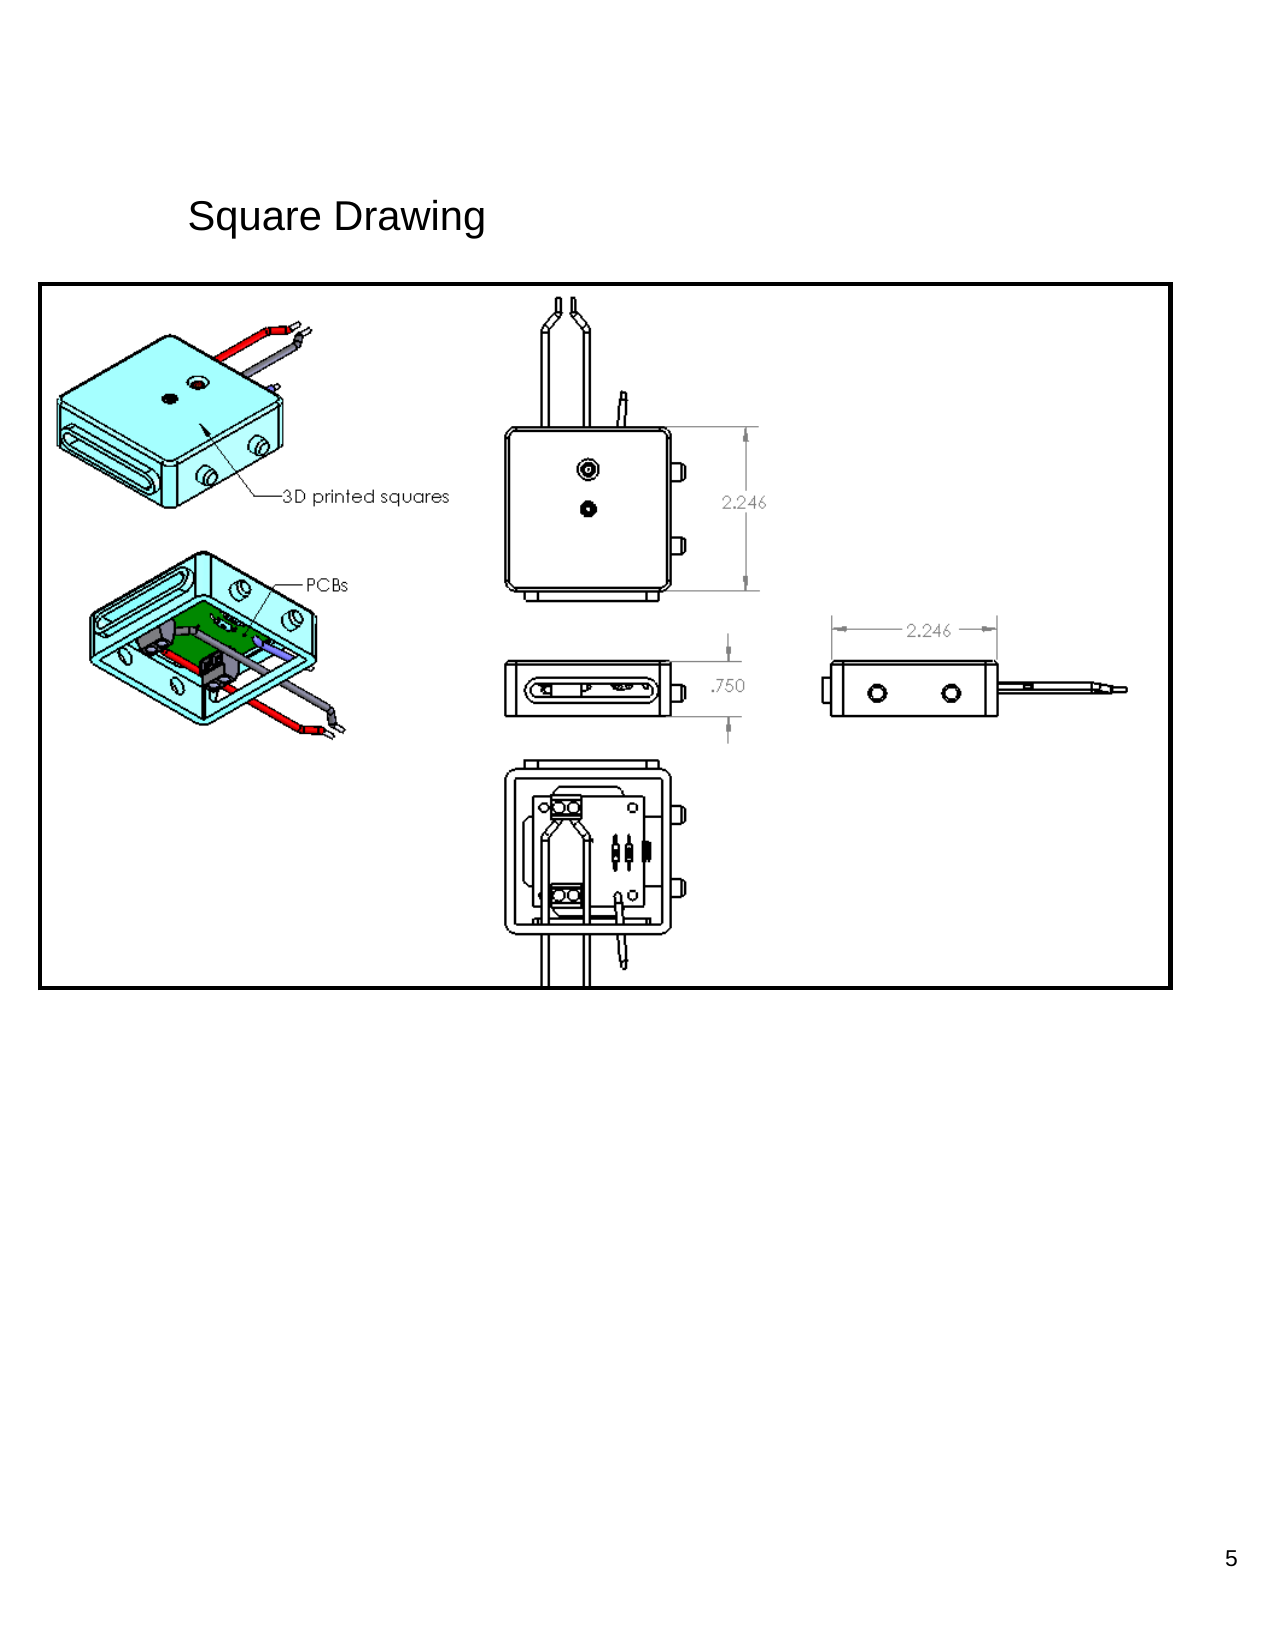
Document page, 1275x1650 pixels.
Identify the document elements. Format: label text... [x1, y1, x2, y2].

picture [42, 286, 1168, 986]
subtitle Square Drawing [112, 192, 1237, 239]
